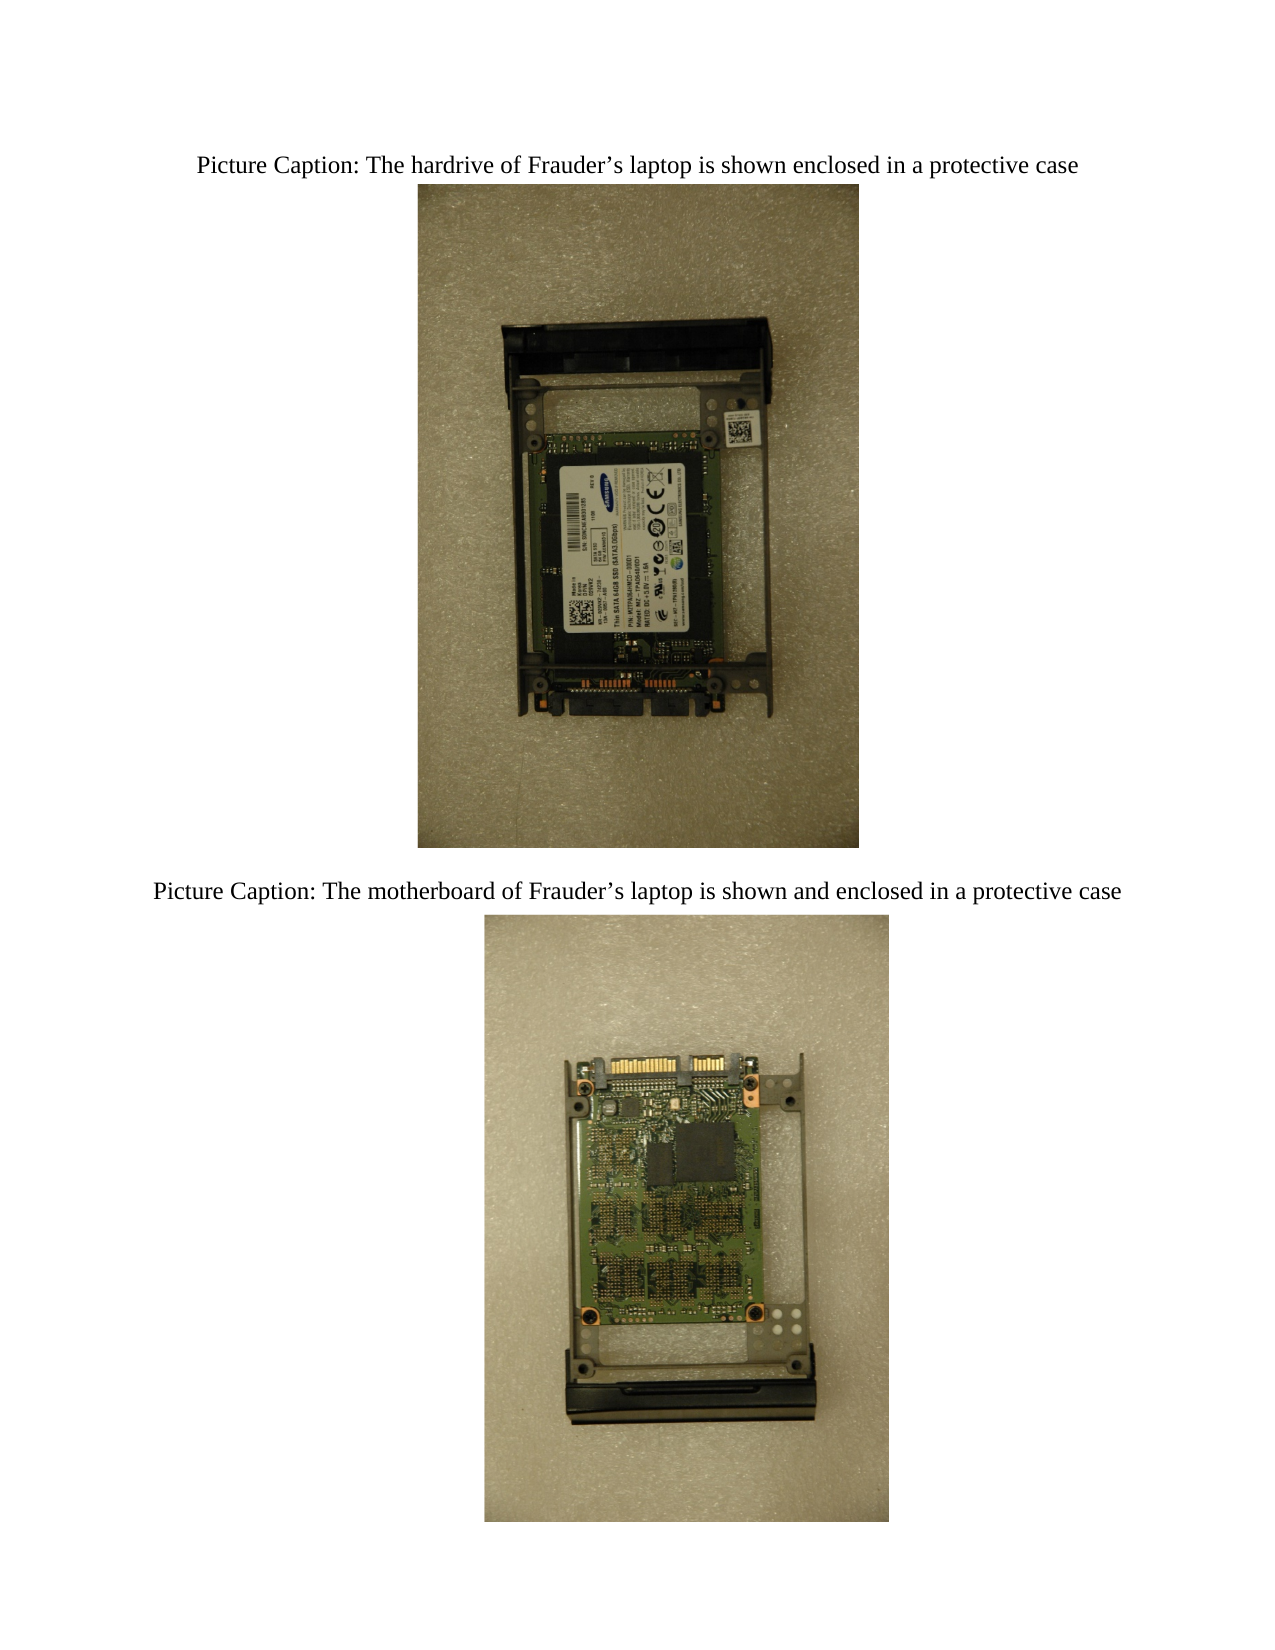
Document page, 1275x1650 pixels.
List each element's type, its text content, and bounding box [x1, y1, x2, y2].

picture [485, 915, 889, 1522]
text Picture Caption: The hardrive of Frauder’s laptop is shown enclosed in a protective case [150, 150, 1125, 179]
picture [418, 185, 859, 848]
text Picture Caption: The motherboard of Frauder’s laptop is shown and enclosed in a protective case [150, 876, 1125, 905]
